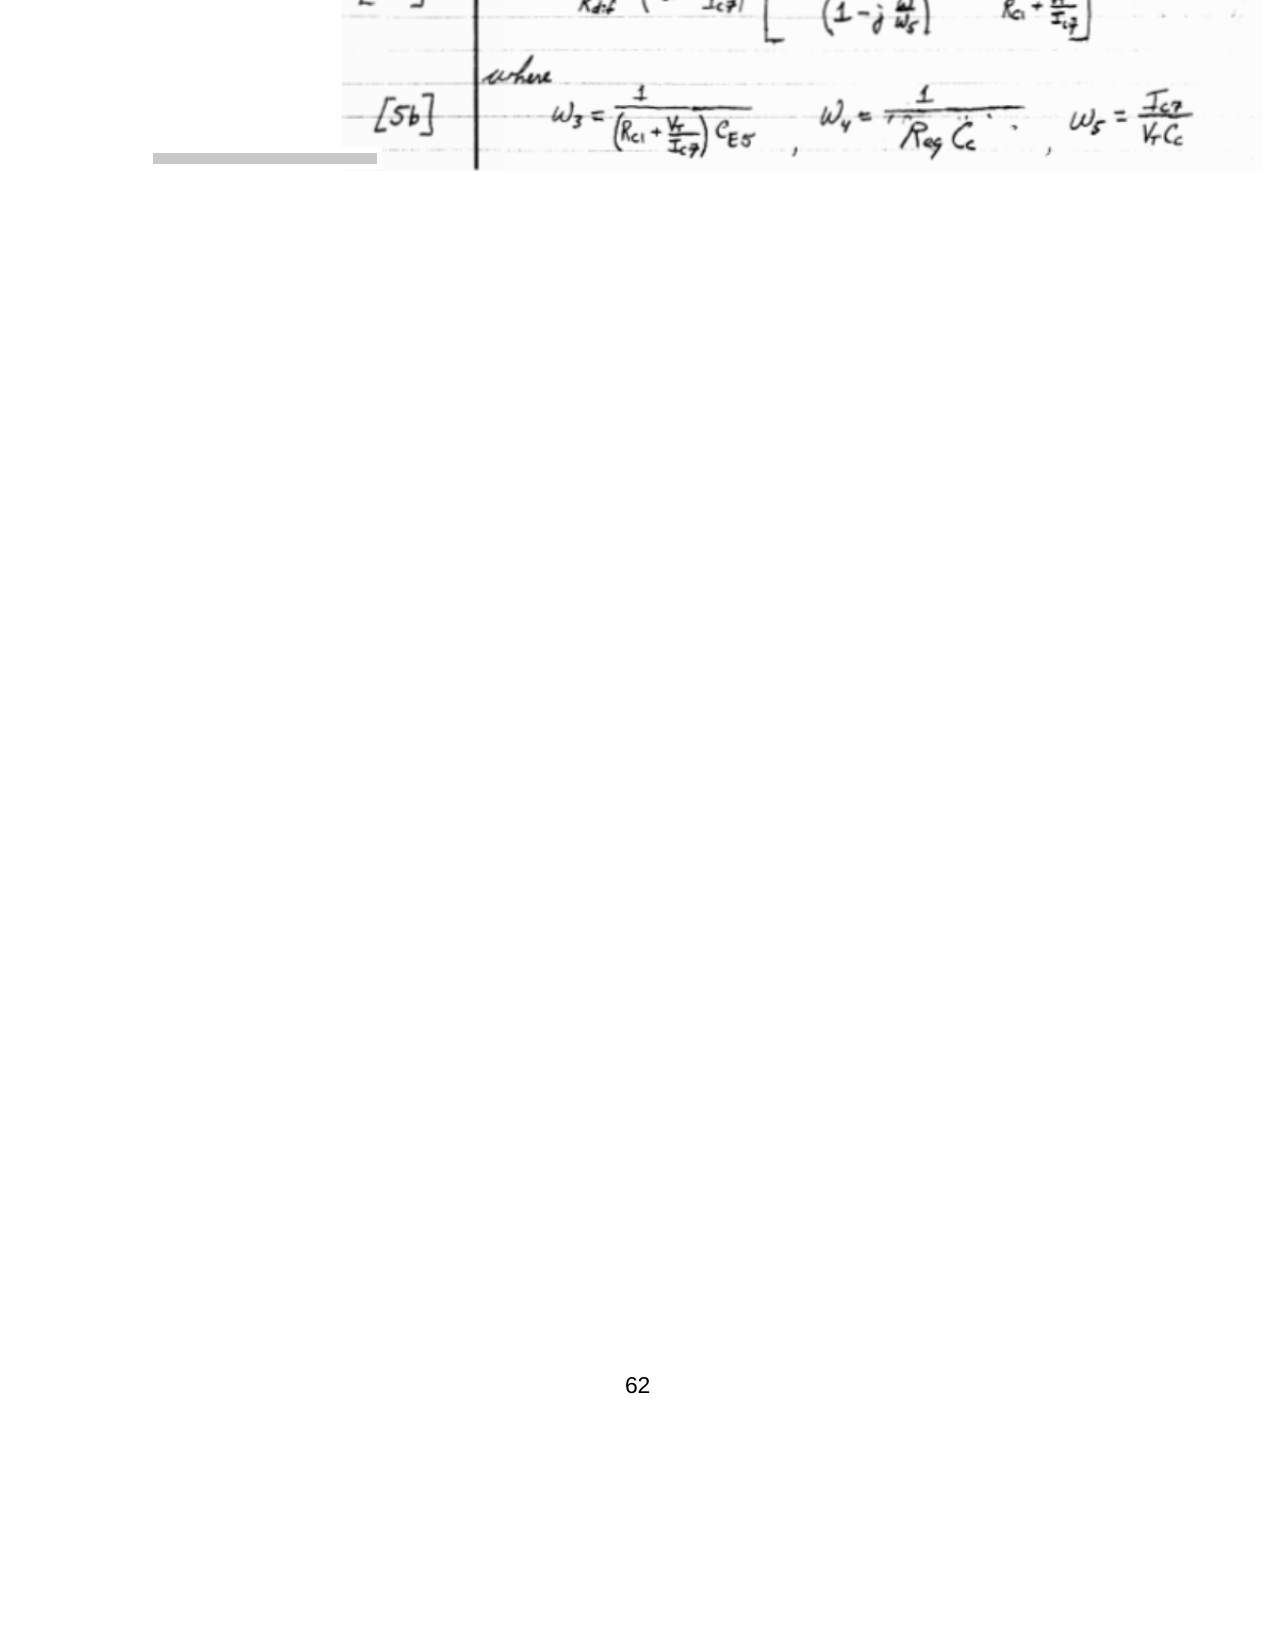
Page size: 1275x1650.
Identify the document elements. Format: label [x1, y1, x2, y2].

picture [342, 0, 1262, 170]
